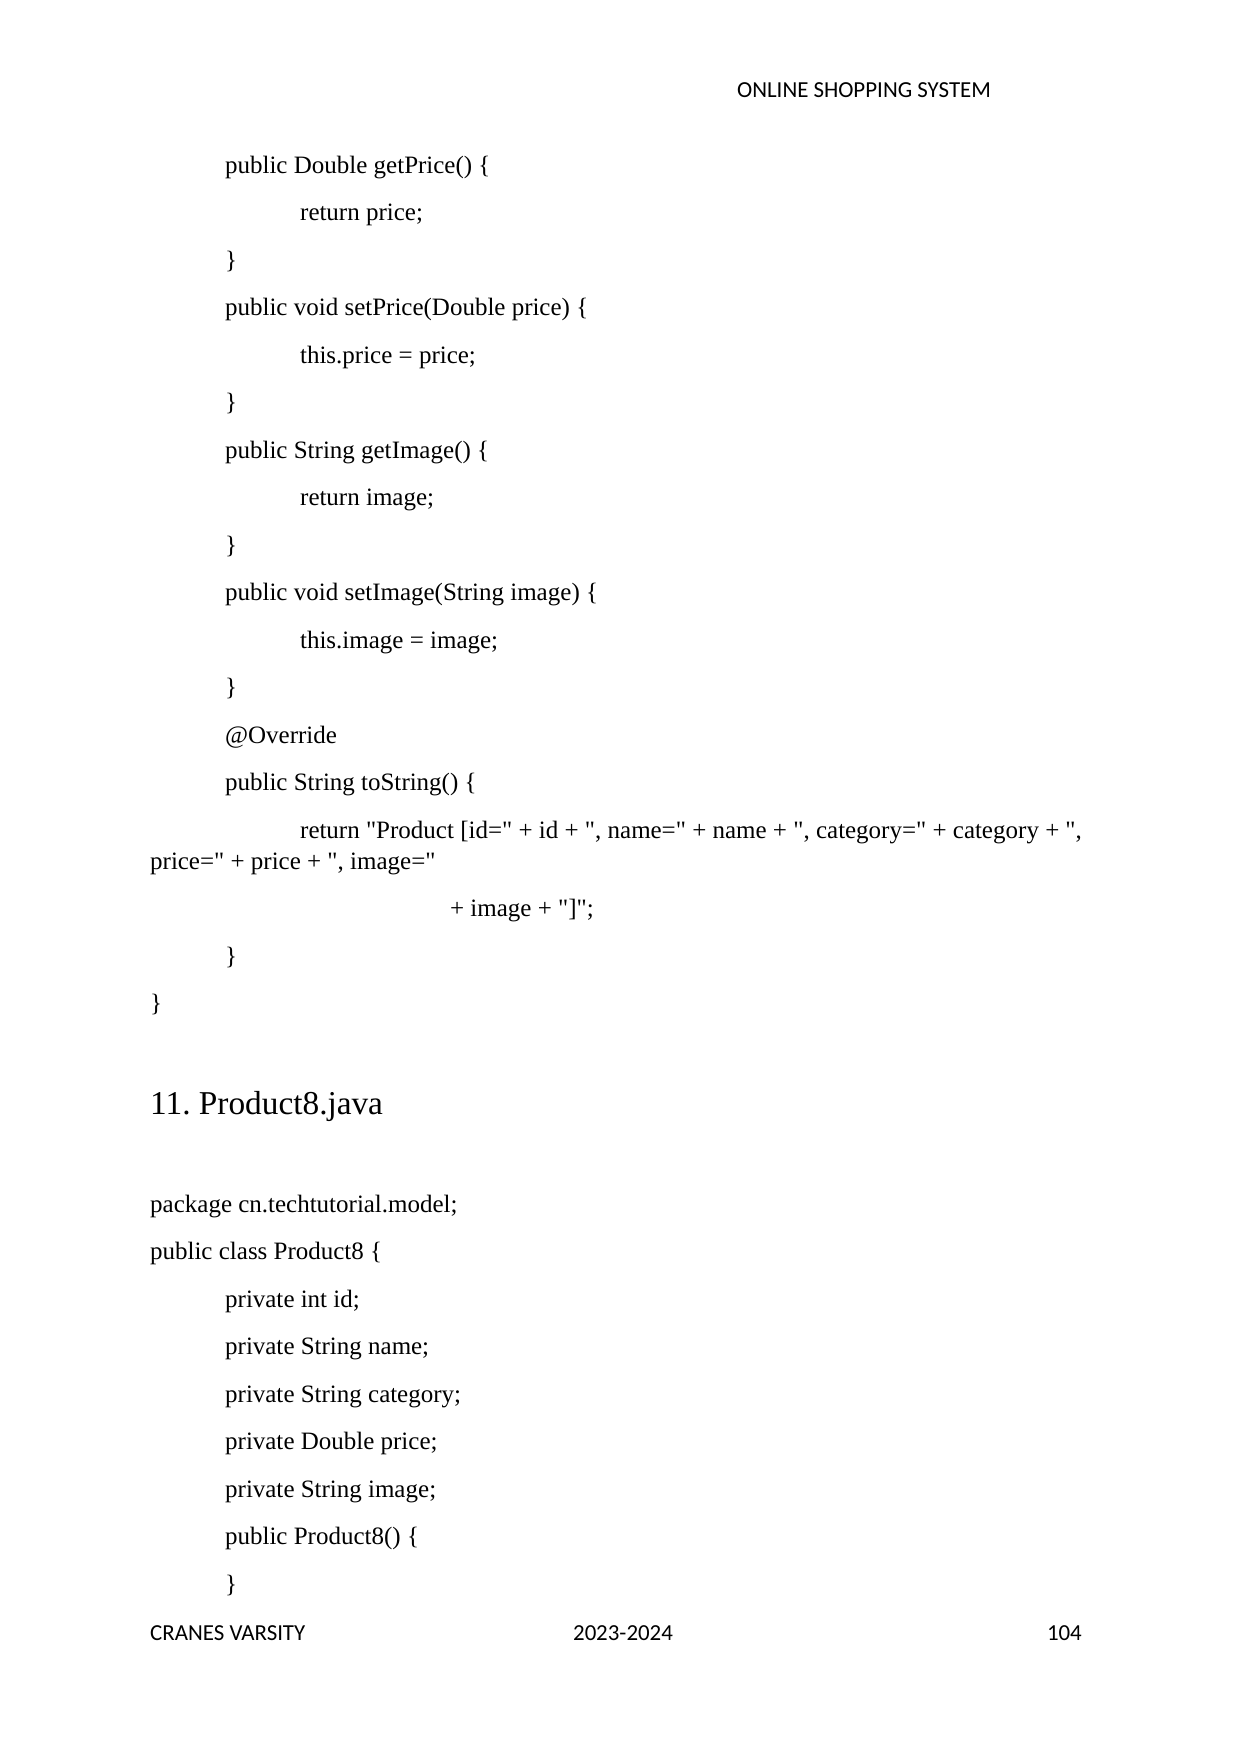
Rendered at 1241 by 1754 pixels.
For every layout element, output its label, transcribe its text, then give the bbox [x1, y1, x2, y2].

text } [150, 245, 1098, 274]
text this.image = image; [150, 625, 1098, 654]
text this.price = price; [150, 340, 1098, 369]
text private String image; [150, 1474, 1098, 1503]
text public class Product8 { [150, 1236, 1098, 1265]
text return price; [150, 197, 1098, 226]
text } [150, 387, 1098, 416]
text + image + "]"; [150, 893, 1098, 922]
text return image; [150, 482, 1098, 511]
text return "Product [id=" + id + ", name=" + name + ", category=" + category + ", price=" + price + ", image=" [150, 815, 1098, 875]
text public String getImage() { [150, 435, 1098, 464]
text public Double getPrice() { [150, 150, 1098, 179]
text } [150, 672, 1098, 701]
text private String name; [150, 1331, 1098, 1360]
text package cn.techtutorial.model; [150, 1189, 1098, 1218]
text public Product8() { [150, 1521, 1098, 1550]
text public String toString() { [150, 767, 1098, 796]
text @Override [150, 720, 1098, 749]
text } [150, 988, 1098, 1017]
text private String category; [150, 1379, 1098, 1408]
text public void setImage(String image) { [150, 577, 1098, 606]
text 11. Product8.java [150, 1083, 1098, 1122]
text public void setPrice(Double price) { [150, 292, 1098, 321]
text } [150, 530, 1098, 559]
text } [150, 941, 1098, 970]
text private int id; [150, 1284, 1098, 1313]
text private Double price; [150, 1426, 1098, 1455]
text } [150, 1569, 1098, 1598]
